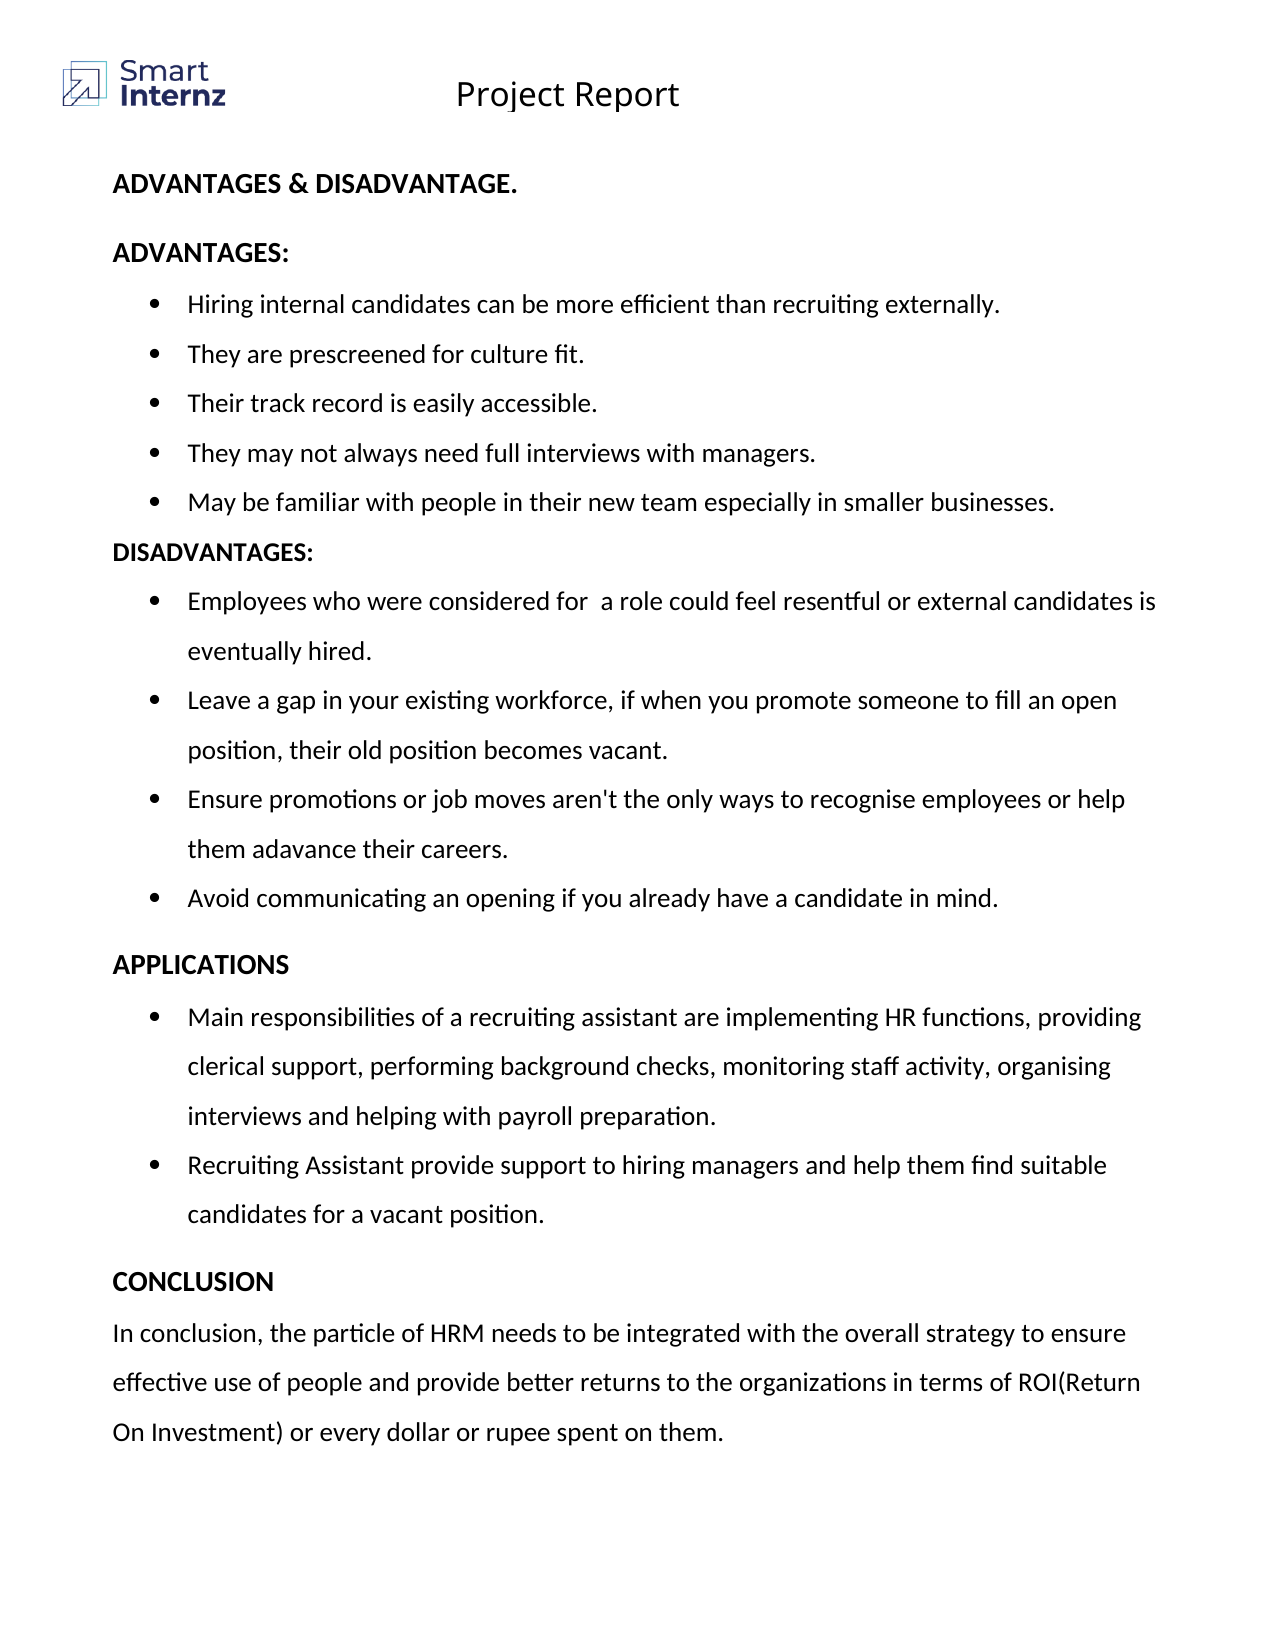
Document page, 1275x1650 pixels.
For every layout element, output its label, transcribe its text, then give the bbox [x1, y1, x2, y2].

subtitle APPLICATIONS [112, 946, 1162, 982]
text DISADVANTAGES: [112, 535, 1162, 568]
list They may not always need full interviews with managers. [150, 436, 1162, 469]
subtitle ADVANTAGES: [112, 234, 1162, 270]
list Avoid communicating an opening if you already have a candidate in mind. [150, 881, 1162, 914]
subtitle CONCLUSION [112, 1263, 1162, 1298]
list May be familiar with people in their new team especially in smaller businesses. [150, 486, 1162, 519]
picture [62, 60, 226, 106]
list Leave a gap in your existing workforce, if when you promote someone to fill an open position, their old position becomes vacant. [150, 683, 1162, 766]
list They are prescreened for culture fit. [150, 337, 1162, 370]
list Ensure promotions or job moves aren't the only ways to recognise employees or help them adavance their careers. [150, 782, 1162, 865]
subtitle ADVANTAGES & DISADVANTAGE. [112, 165, 1162, 201]
list Their track record is easily accessible. [150, 387, 1162, 420]
list Main responsibilities of a recruiting assistant are implementing HR functions, providing clerical support, performing background checks, monitoring staff activity, organising interviews and helping with payroll preparation. [150, 1000, 1162, 1132]
list Hiring internal candidates can be more efficient than recruiting externally. [150, 288, 1162, 321]
text In conclusion, the particle of HRM needs to be integrated with the overall strategy to ensure effective use of people and provide better returns to the organizations in terms of ROI(Return On Investment) or every dollar or rupee spent on them. [112, 1316, 1162, 1448]
list Employees who were considered for a role could feel resentful or external candidates is eventually hired. [150, 584, 1162, 667]
list Recruiting Assistant provide support to hiring managers and help them find suitable candidates for a vacant position. [150, 1148, 1162, 1231]
